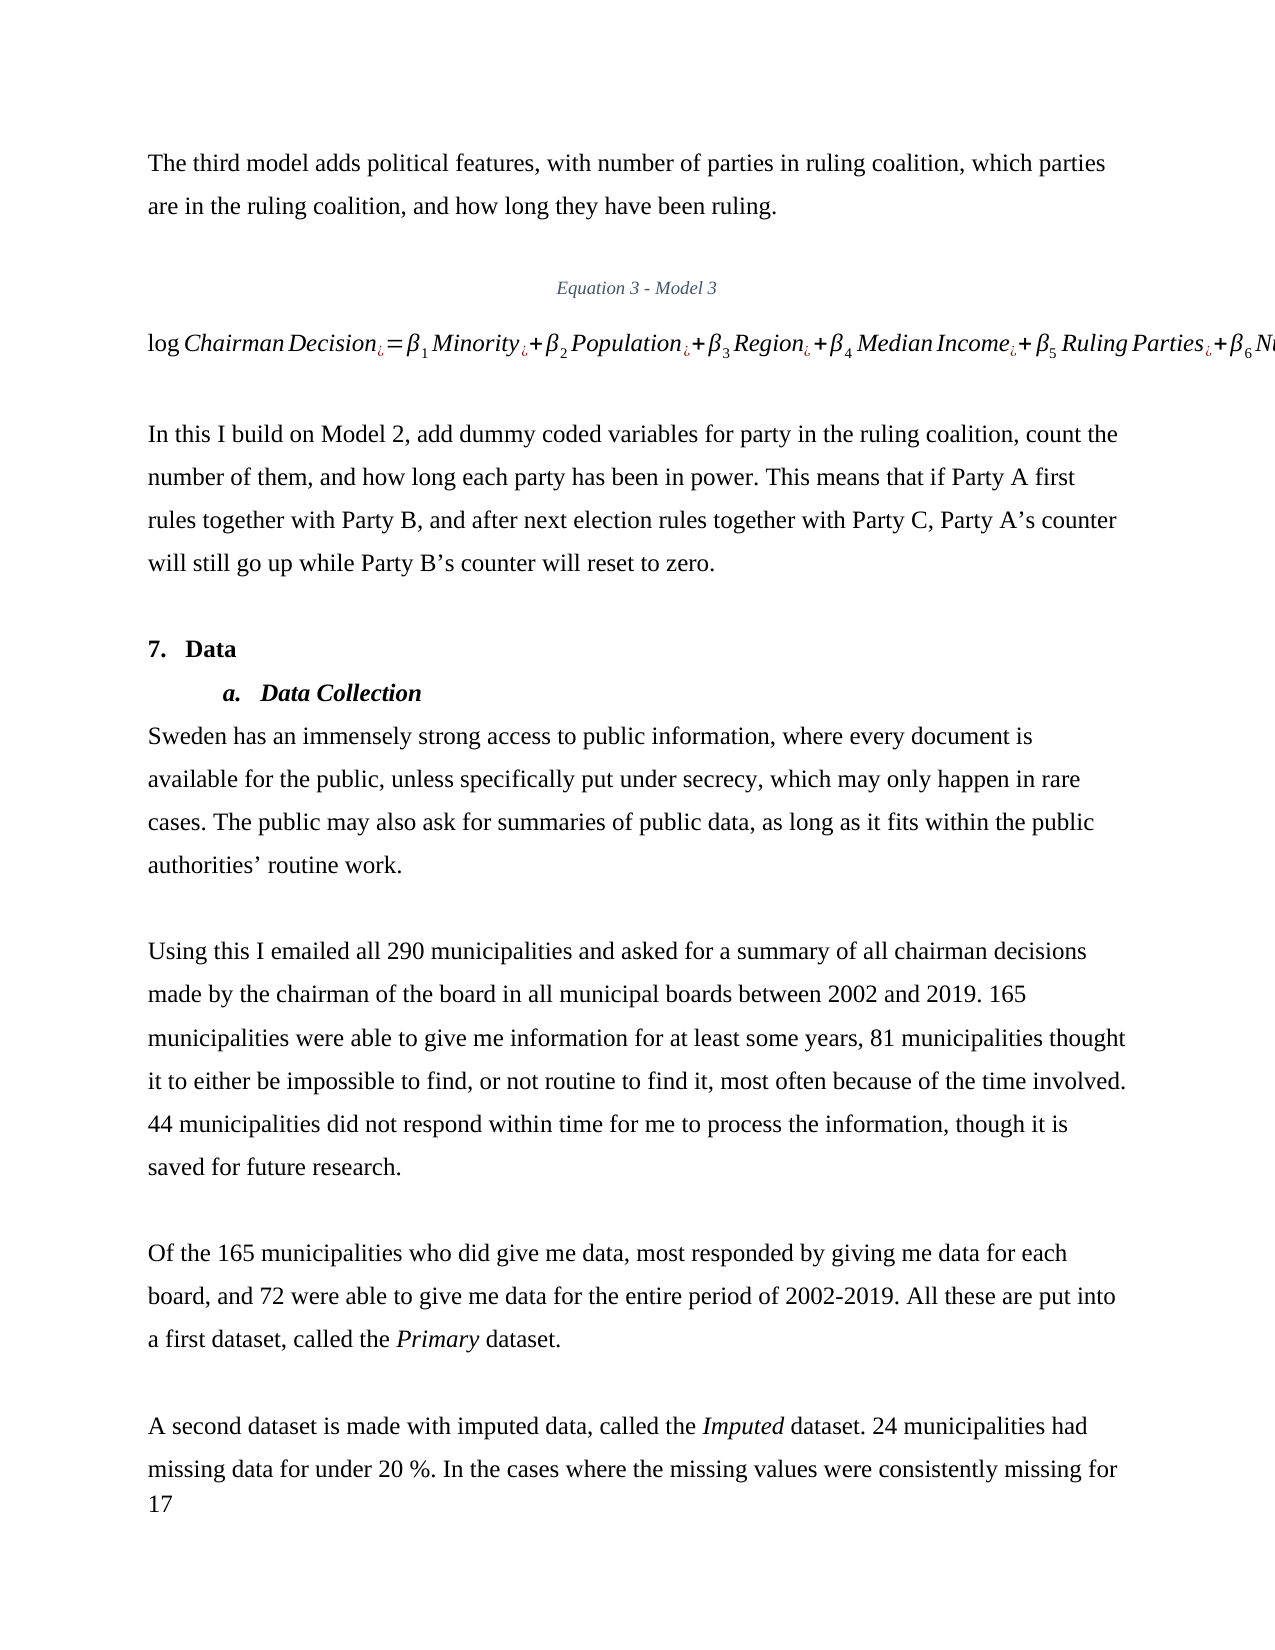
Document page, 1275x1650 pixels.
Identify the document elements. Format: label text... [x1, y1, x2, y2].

text Of the 165 municipalities who did give me data, most responded by giving me data for each board, and 72 were able to give me data for the entire period of 2002-2019. All these are put into a first dataset, called the Primary dataset. [148, 1238, 1127, 1353]
text Equation 3 - Model 3 [148, 277, 1127, 298]
text The third model adds political features, with number of parties in ruling coalition, which parties are in the ruling coalition, and how long they have been ruling. [148, 148, 1127, 219]
subtitle Data Collection [223, 678, 1127, 706]
text In this I build on Model 2, add dummy coded variables for party in the ruling coalition, count the number of them, and how long each party has been in power. This means that if Party A first rules together with Party B, and after next election rules together with Party C, Party A’s counter will still go up while Party B’s counter will reset to zero. [148, 419, 1127, 577]
text Sweden has an immensely strong access to public information, where every document is available for the public, unless specifically put under secrecy, which may only happen in rare cases. The public may also ask for summaries of public data, as long as it fits within the public authorities’ routine work. [148, 721, 1127, 879]
text Using this I emailed all 290 municipalities and asked for a summary of all chairman decisions made by the chairman of the board in all municipal boards between 2002 and 2019. 165 municipalities were able to give me information for at least some years, 81 municipalities thought it to either be impossible to find, or not routine to find it, most often because of the time involved. 44 municipalities did not respond within time for me to process the information, though it is saved for future research. [148, 936, 1127, 1181]
subtitle Data [148, 634, 1127, 663]
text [148, 1411, 1127, 1483]
